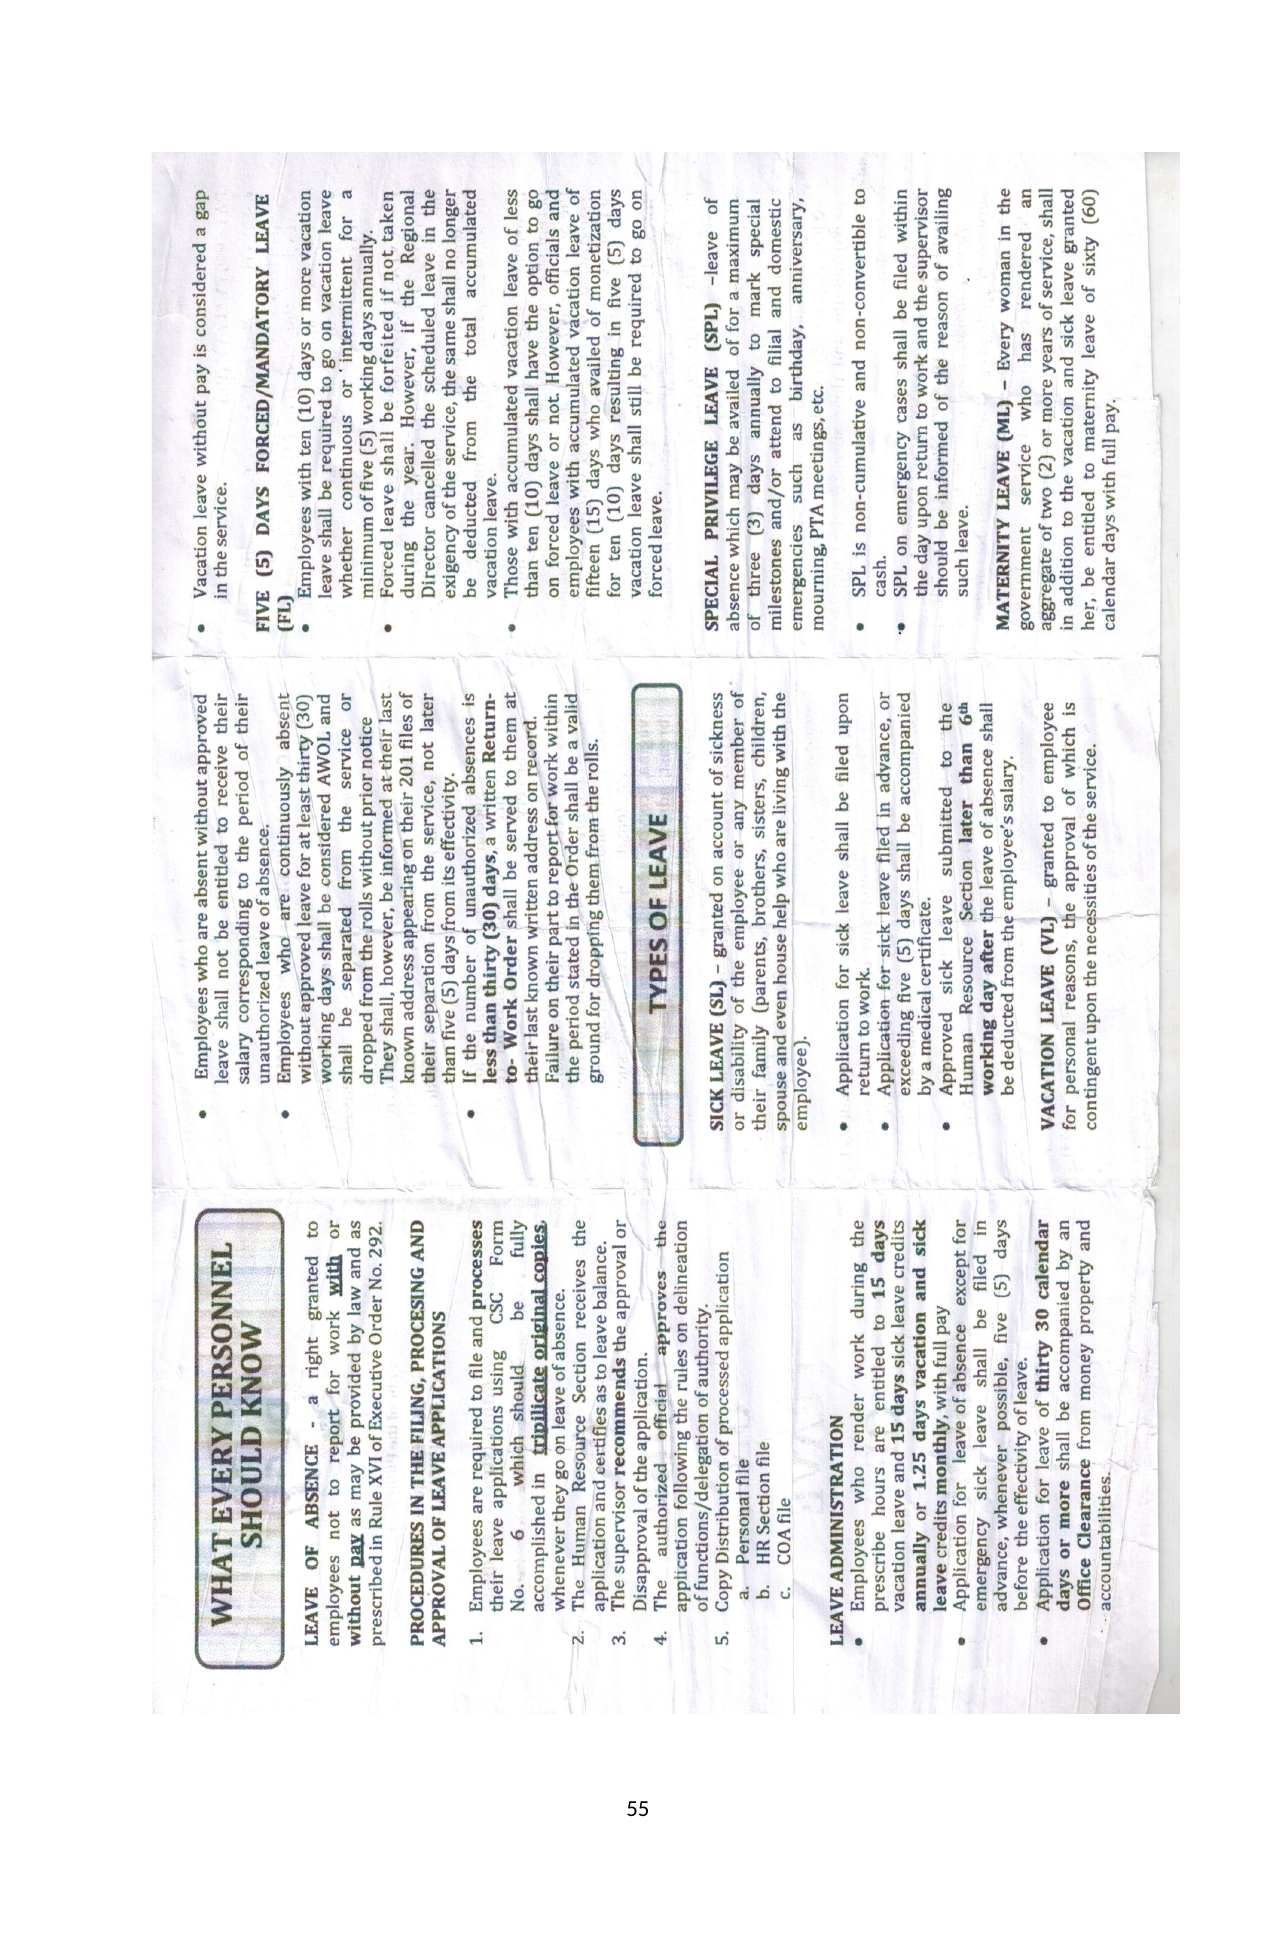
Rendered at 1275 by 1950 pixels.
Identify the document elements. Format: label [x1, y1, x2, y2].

picture [153, 153, 1180, 1712]
